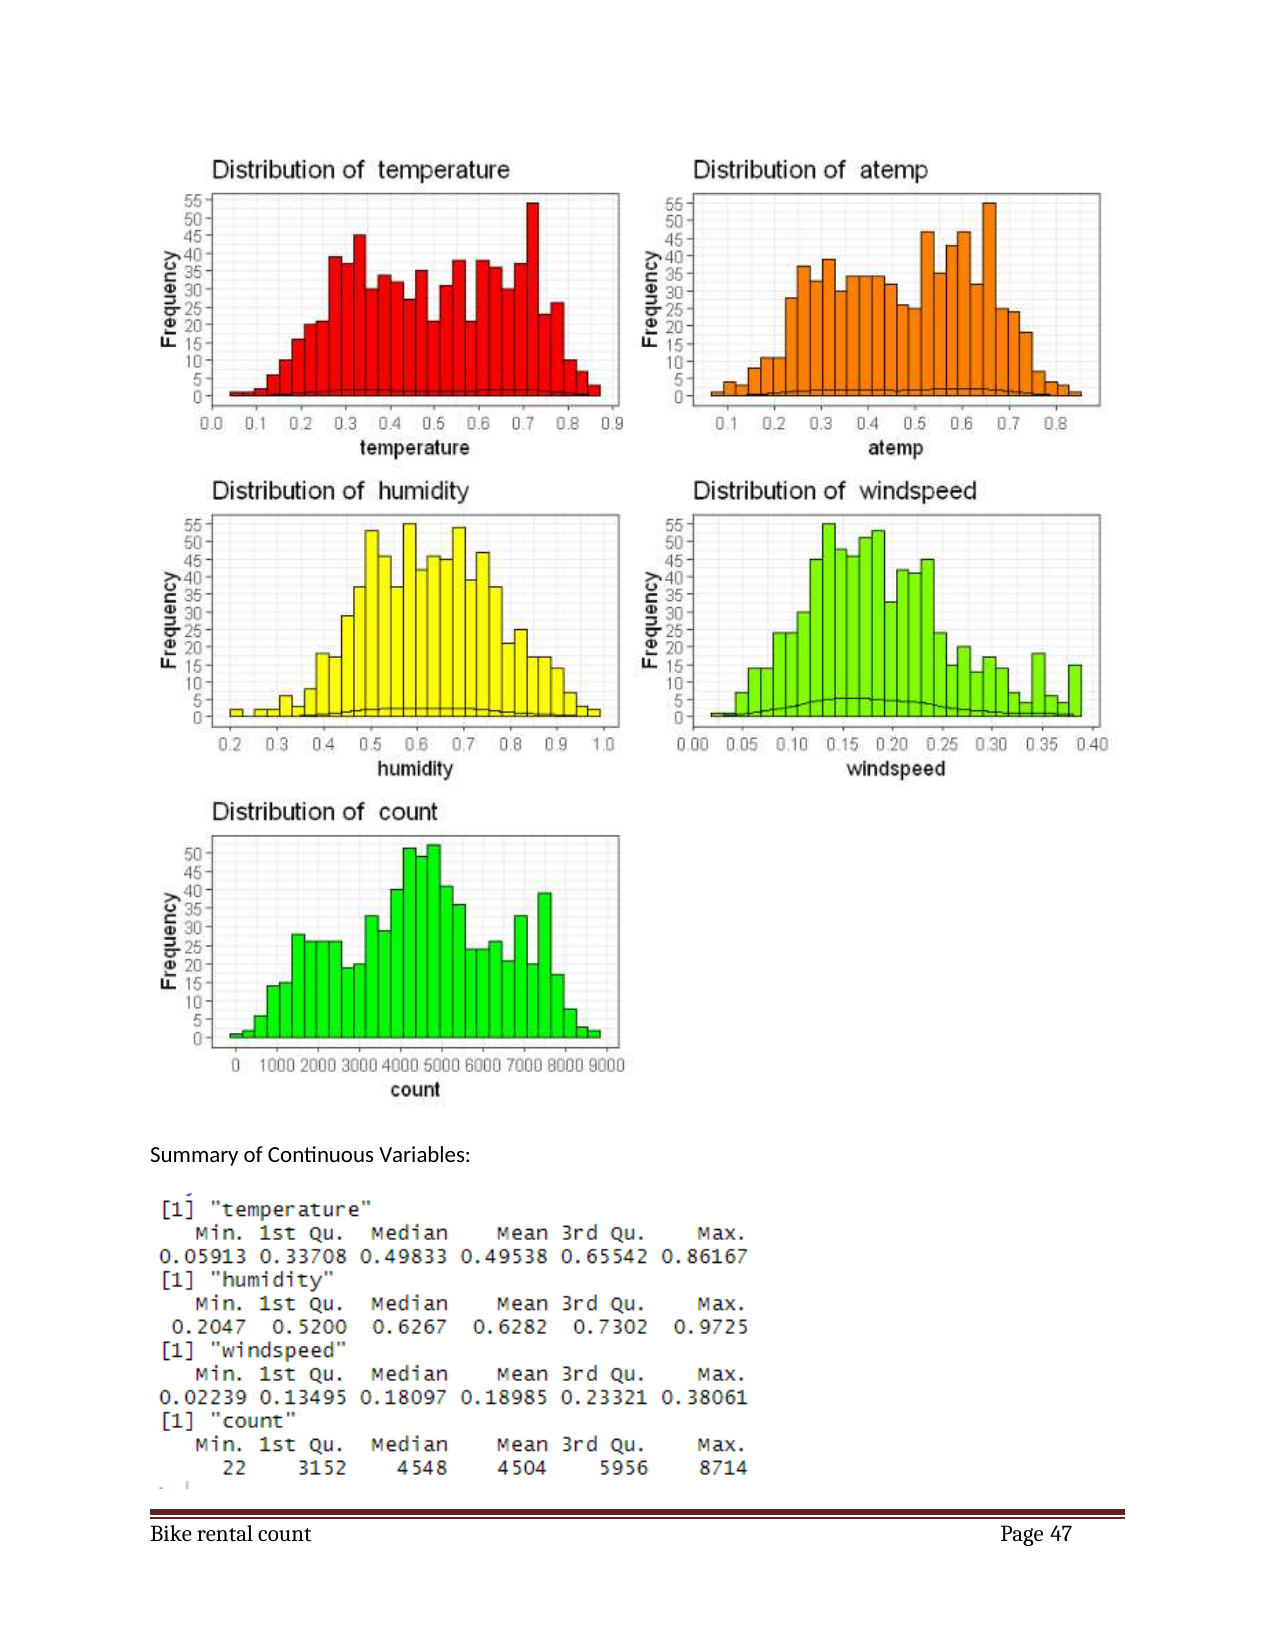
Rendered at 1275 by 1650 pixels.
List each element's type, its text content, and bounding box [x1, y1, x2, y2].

picture [150, 150, 1125, 1116]
picture [150, 1193, 911, 1489]
text Summary of Continuous Variables: [150, 1140, 1125, 1168]
